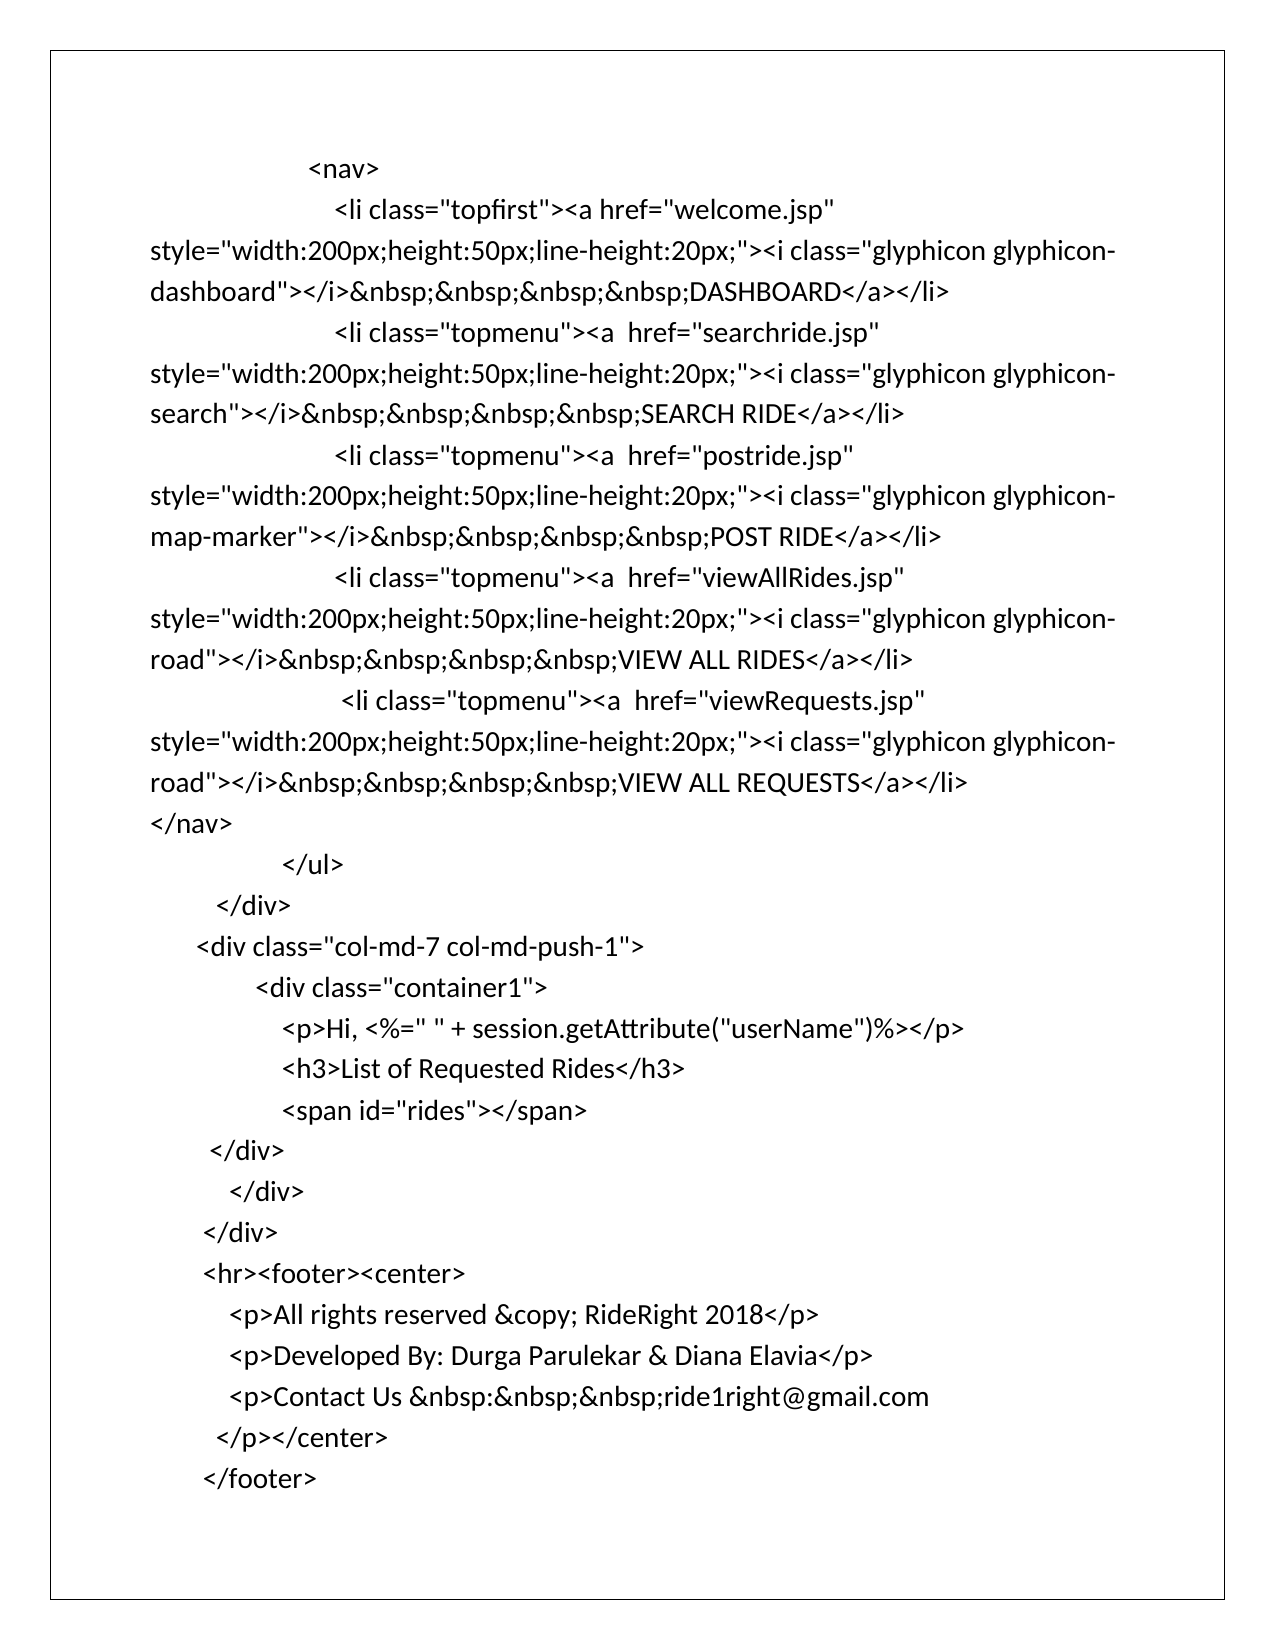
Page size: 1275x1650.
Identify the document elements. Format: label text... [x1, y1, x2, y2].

text <p>Contact Us &nbsp:&nbsp;&nbsp;ride1right@gmail.com [150, 1378, 1125, 1414]
text </footer> [150, 1460, 1125, 1496]
text </ul> [150, 846, 1125, 882]
text <nav> [150, 150, 1125, 186]
text <span id="rides"></span> [150, 1092, 1125, 1127]
text <li class="topmenu"><a href="postride.jsp" style="width:200px;height:50px;line-height:20px;"><i class="glyphicon glyphicon-map-marker"></i>&nbsp;&nbsp;&nbsp;&nbsp;POST RIDE</a></li> [150, 437, 1125, 554]
text <li class="topmenu"><a href="viewRequests.jsp" style="width:200px;height:50px;line-height:20px;"><i class="glyphicon glyphicon-road"></i>&nbsp;&nbsp;&nbsp;&nbsp;VIEW ALL REQUESTS</a></li> [150, 682, 1125, 800]
text </p></center> [150, 1419, 1125, 1455]
text </nav> [150, 805, 1125, 841]
text <hr><footer><center> [150, 1255, 1125, 1291]
text </div> [150, 1132, 1125, 1168]
text <div class="container1"> [150, 969, 1125, 1004]
text <p>All rights reserved &copy; RideRight 2018</p> [150, 1296, 1125, 1332]
text <div class="col-md-7 col-md-push-1"> [150, 928, 1125, 963]
text </div> [150, 1214, 1125, 1250]
text <p>Hi, <%=" " + session.getAttribute("userName")%></p> [150, 1010, 1125, 1045]
text </div> [150, 1173, 1125, 1209]
text <p>Developed By: Durga Parulekar & Diana Elavia</p> [150, 1337, 1125, 1373]
text </div> [150, 887, 1125, 922]
text <h3>List of Requested Rides</h3> [150, 1051, 1125, 1086]
text <li class="topmenu"><a href="searchride.jsp" style="width:200px;height:50px;line-height:20px;"><i class="glyphicon glyphicon-search"></i>&nbsp;&nbsp;&nbsp;&nbsp;SEARCH RIDE</a></li> [150, 314, 1125, 431]
text <li class="topmenu"><a href="viewAllRides.jsp" style="width:200px;height:50px;line-height:20px;"><i class="glyphicon glyphicon-road"></i>&nbsp;&nbsp;&nbsp;&nbsp;VIEW ALL RIDES</a></li> [150, 559, 1125, 677]
text <li class="topfirst"><a href="welcome.jsp" style="width:200px;height:50px;line-height:20px;"><i class="glyphicon glyphicon-dashboard"></i>&nbsp;&nbsp;&nbsp;&nbsp;DASHBOARD</a></li> [150, 191, 1125, 308]
